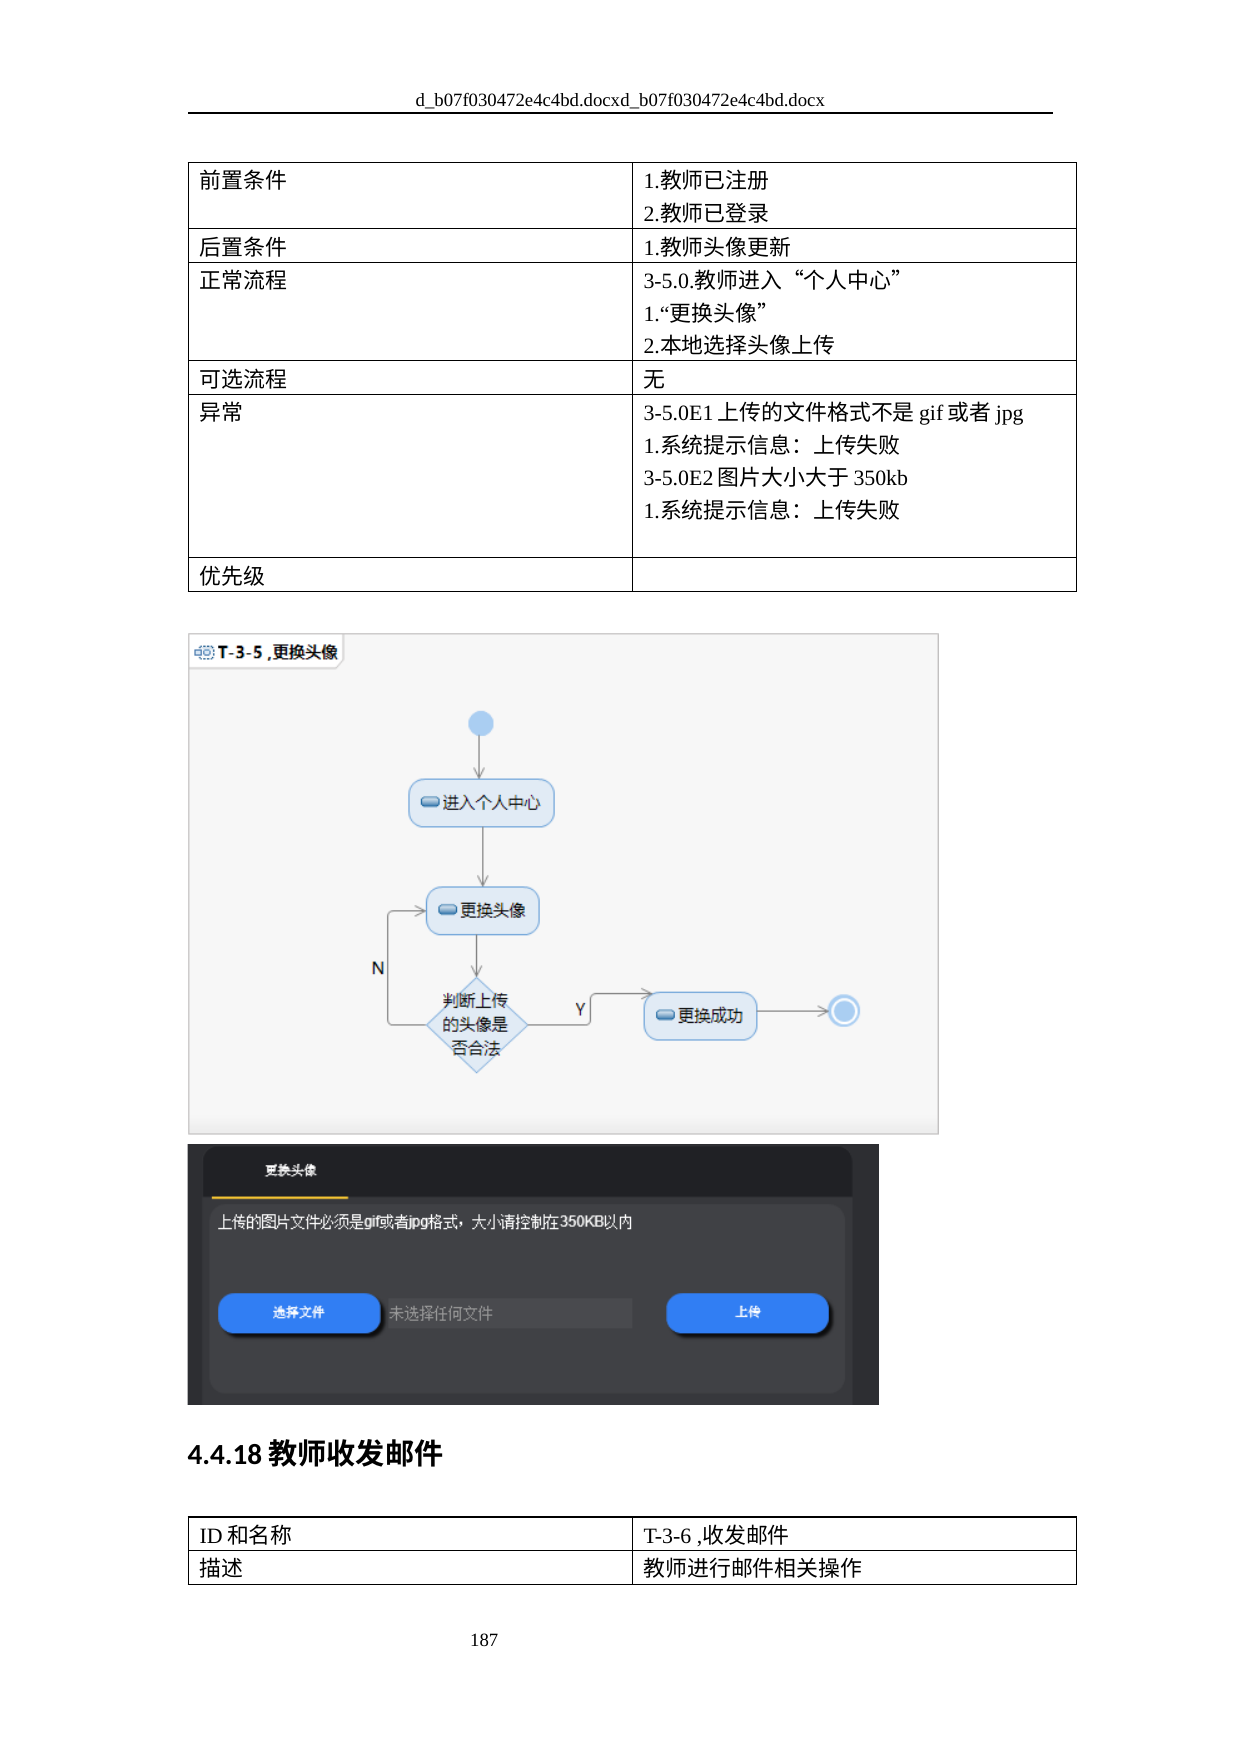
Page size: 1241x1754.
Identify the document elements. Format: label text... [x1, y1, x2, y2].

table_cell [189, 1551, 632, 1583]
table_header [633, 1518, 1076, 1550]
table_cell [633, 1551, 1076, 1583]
picture [187, 633, 939, 1136]
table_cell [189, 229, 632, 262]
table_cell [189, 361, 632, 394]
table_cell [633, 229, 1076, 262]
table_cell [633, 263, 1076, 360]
subtitle 4.4.18教师收发邮件 [187, 1419, 1053, 1484]
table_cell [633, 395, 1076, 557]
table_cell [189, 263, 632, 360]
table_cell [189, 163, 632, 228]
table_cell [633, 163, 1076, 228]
picture [187, 1144, 879, 1405]
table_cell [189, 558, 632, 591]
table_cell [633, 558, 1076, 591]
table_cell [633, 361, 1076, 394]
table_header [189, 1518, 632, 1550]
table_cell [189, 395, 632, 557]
